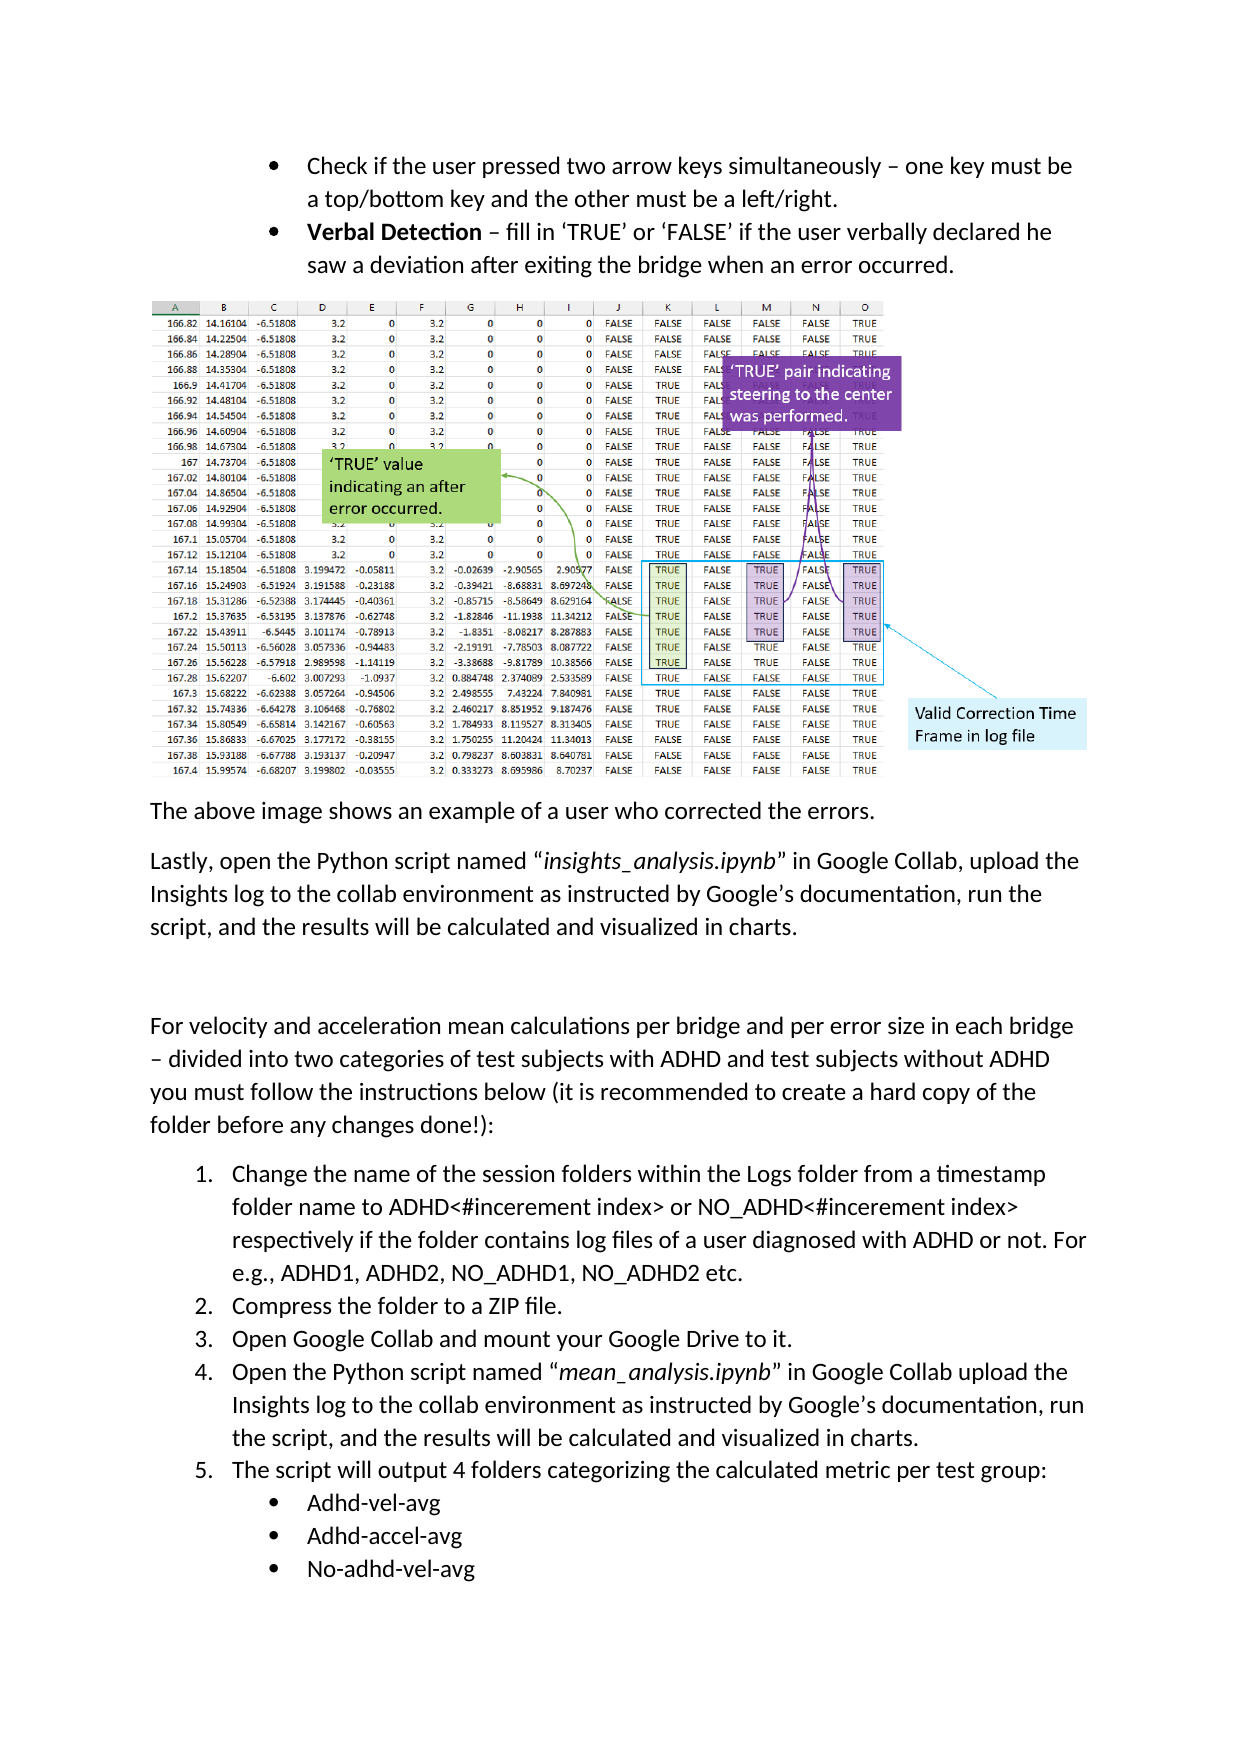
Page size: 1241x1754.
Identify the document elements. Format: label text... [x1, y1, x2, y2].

list Compress the folder to a ZIP file. [194, 1290, 1090, 1321]
list Open the Python script named “mean_analysis.ipynb” in Google Collab upload the Insights log to the collab environment as instructed by Google’s documentation, run the script, and the results will be calculated and visualized in charts. [194, 1356, 1090, 1452]
list Change the name of the session folders within the Logs folder from a timestamp folder name to ADHD<#incerement index> or NO_ADHD<#incerement index> respectively if the folder contains log files of a user diagnosed with ADHD or not. For e.g., ADHD1, ADHD2, NO_ADHD1, NO_ADHD2 etc. [194, 1158, 1090, 1288]
list Adhd-accel-avg [269, 1521, 1090, 1551]
list Open Google Collab and mount your Google Drive to it. [194, 1323, 1090, 1353]
list Verbal Detection – fill in ‘TRUE’ or ‘FALSE’ if the user verbally declared he saw a deviation after exiting the bridge when an error occurred. [269, 216, 1090, 279]
list No-adhd-vel-avg [269, 1553, 1090, 1584]
list Adhd-vel-avg [269, 1488, 1090, 1518]
list Check if the user pressed two arrow keys simultaneously – one key must be a top/bottom key and the other must be a left/right. [269, 150, 1090, 213]
text For velocity and acceleration mean calculations per bridge and per error size in each bridge – divided into two categories of test subjects with ADHD and test subjects without ADHD you must follow the instructions below (it is recommended to create a hard copy of the folder before any changes done!): [150, 1010, 1090, 1139]
list The script will output 4 folders categorizing the calculated metric per test group: [194, 1455, 1090, 1485]
text The above image shows an example of a user who corrected the errors. [150, 796, 1090, 826]
text Lastly, open the Python script named “insights_analysis.ipynb” in Google Collab, upload the Insights log to the collab environment as instructed by Google’s documentation, run the script, and the results will be calculated and visualized in charts. [150, 845, 1090, 941]
picture [150, 298, 1091, 777]
